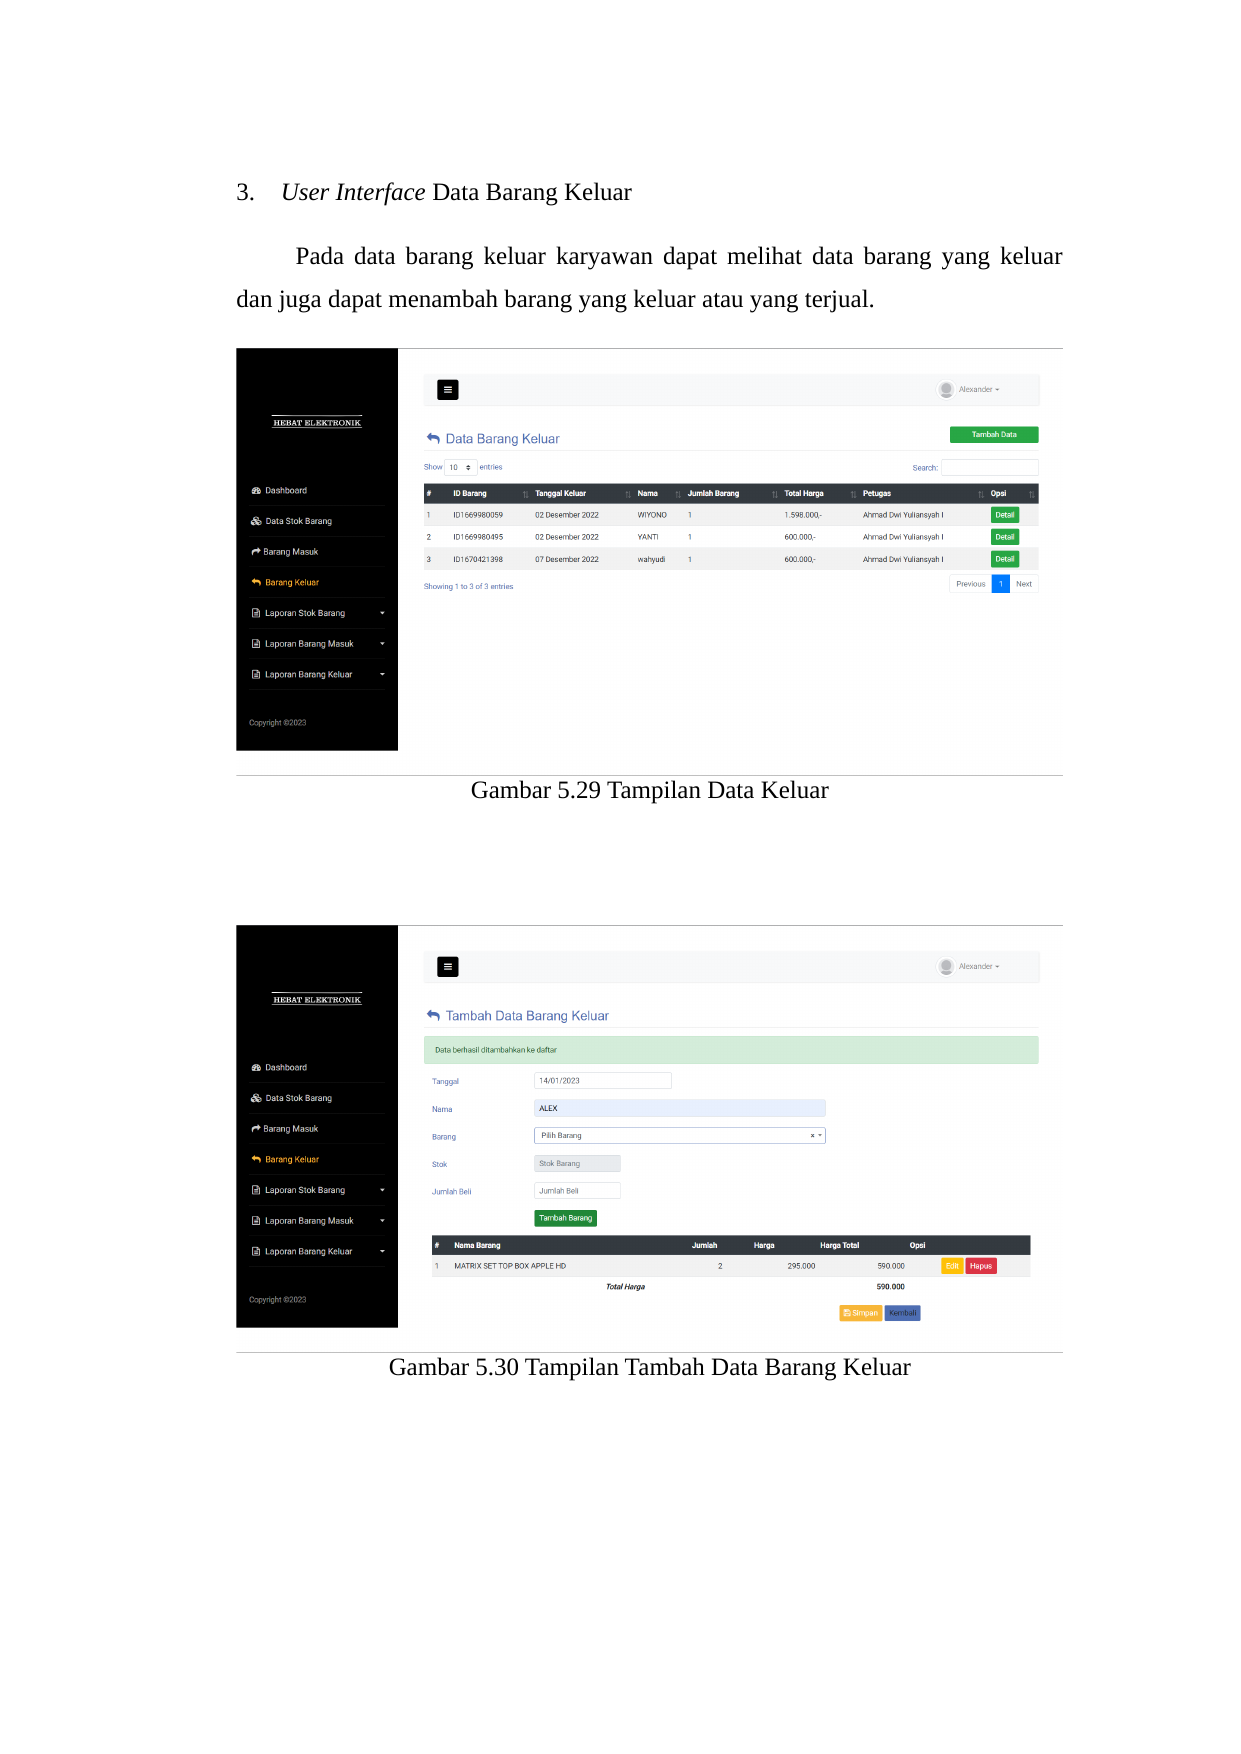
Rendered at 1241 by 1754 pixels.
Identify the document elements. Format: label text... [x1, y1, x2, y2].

text Gambar 5.29 Tampilan Data Keluar [236, 776, 1063, 804]
picture [236, 348, 1063, 776]
picture [236, 925, 1063, 1353]
text Pada data barang keluar karyawan dapat melihat data barang yang keluar dan juga dapat menambah barang yang keluar atau yang terjual. [236, 241, 1063, 313]
list User Interface Data Barang Keluar [236, 177, 1063, 206]
text Gambar 5.30 Tampilan Tambah Data Barang Keluar [236, 1353, 1063, 1381]
